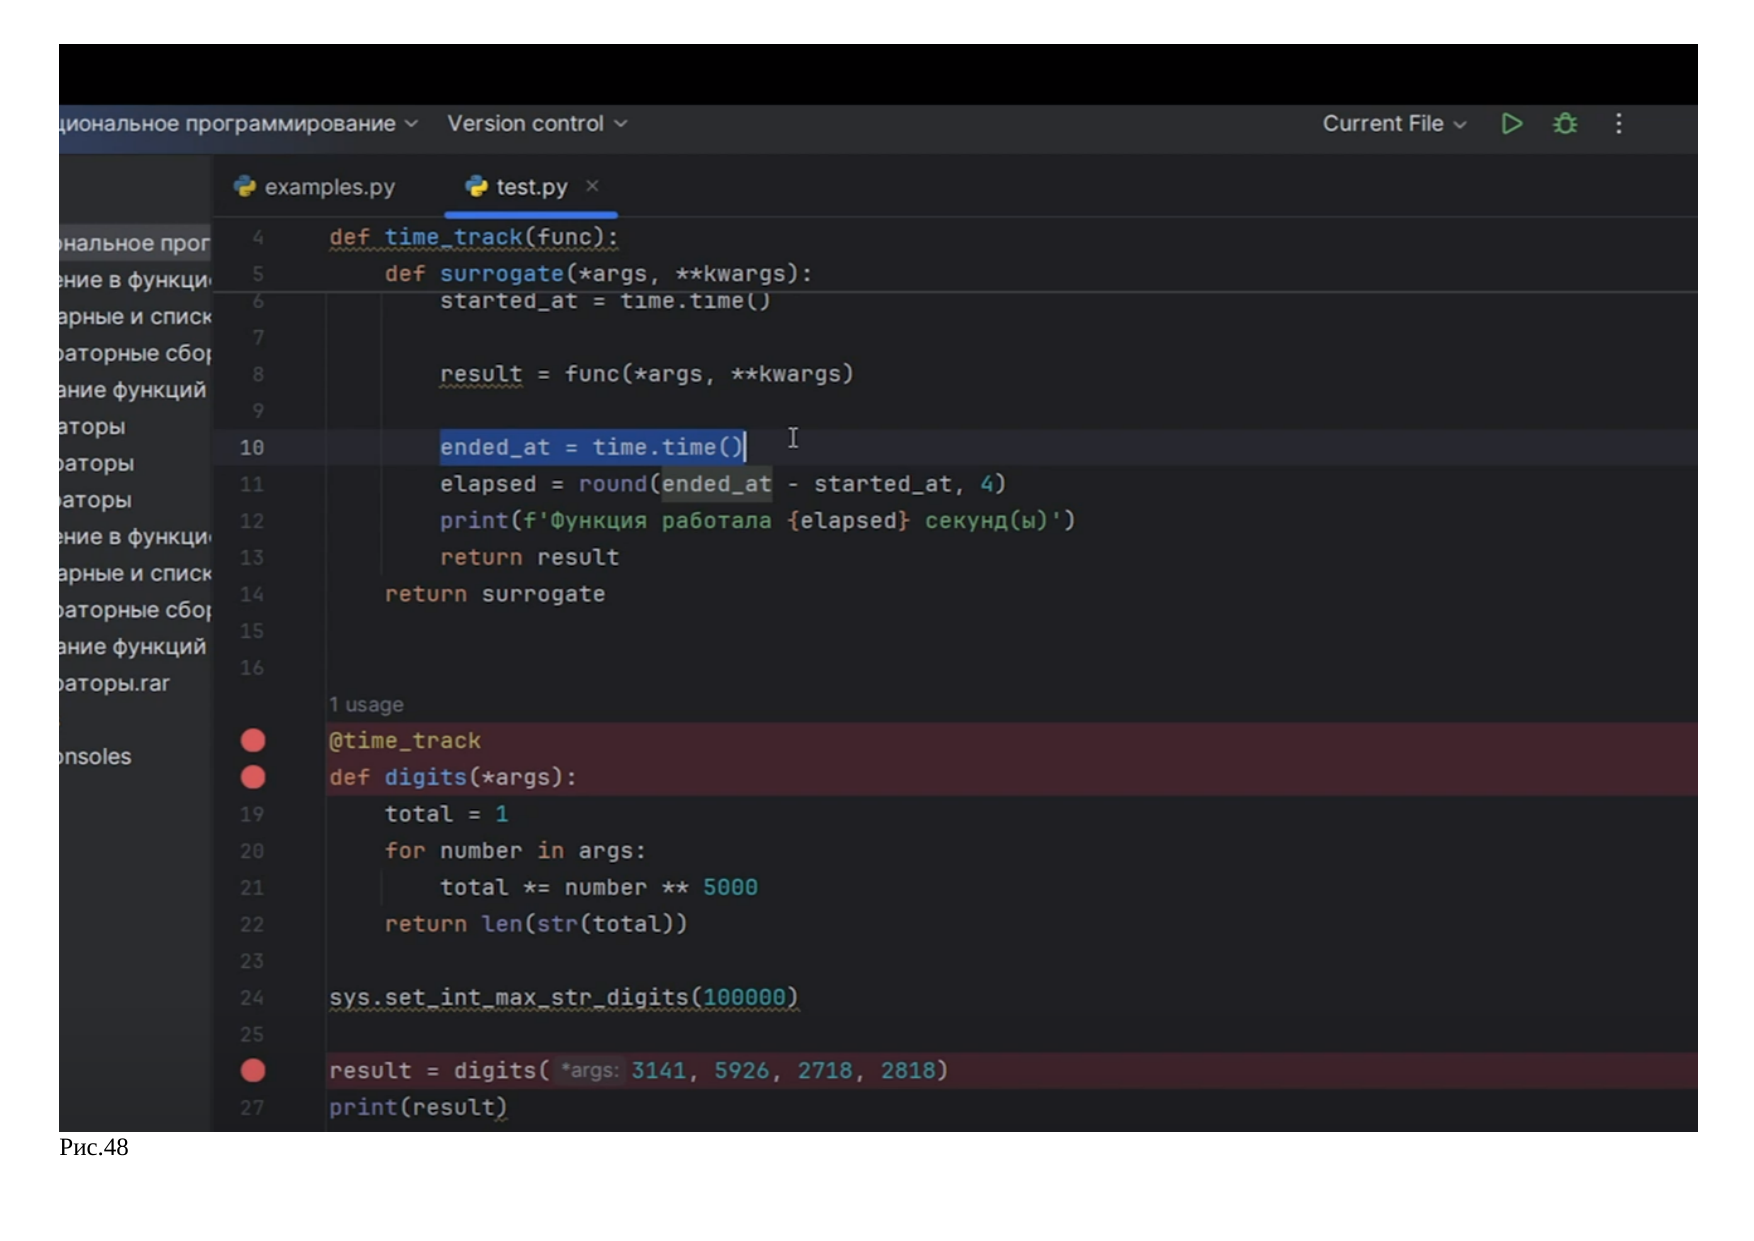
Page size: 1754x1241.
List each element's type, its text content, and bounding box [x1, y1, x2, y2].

text Рис.48 [59, 1132, 1698, 1161]
picture [59, 44, 1698, 1132]
